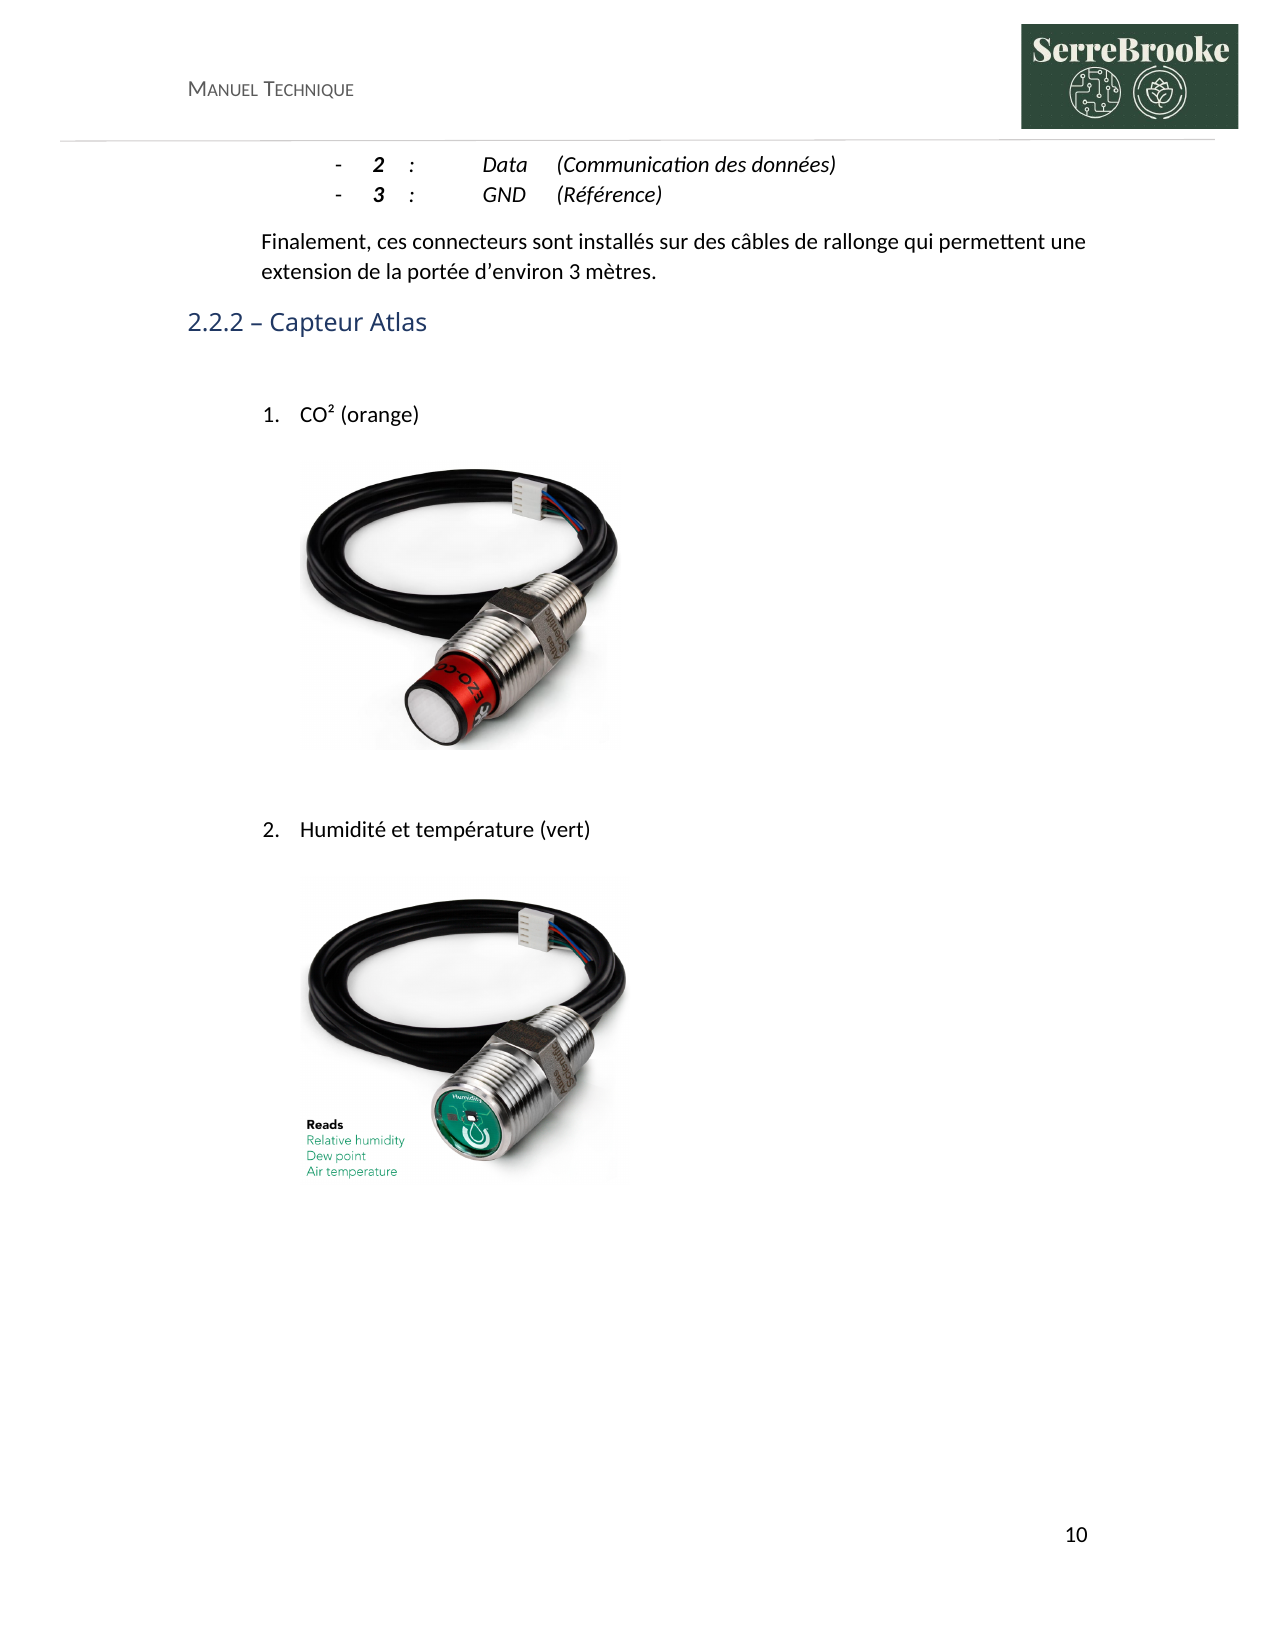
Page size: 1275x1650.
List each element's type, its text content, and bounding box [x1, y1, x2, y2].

text Finalement, ces connecteurs sont installés sur des câbles de rallonge qui permettent une extension de la portée d’environ 3 mètres. [261, 227, 1087, 285]
picture [300, 460, 622, 750]
list 3 : GND (Référence) [335, 180, 1087, 208]
list CO² (orange) [262, 400, 1087, 428]
subtitle 2.2.2 – Capteur Atlas [187, 304, 1087, 338]
list 2 : Data (Communication des données) [335, 150, 1087, 178]
picture [1021, 24, 1239, 129]
picture [300, 876, 631, 1185]
list Humidité et température (vert) [262, 816, 1087, 843]
